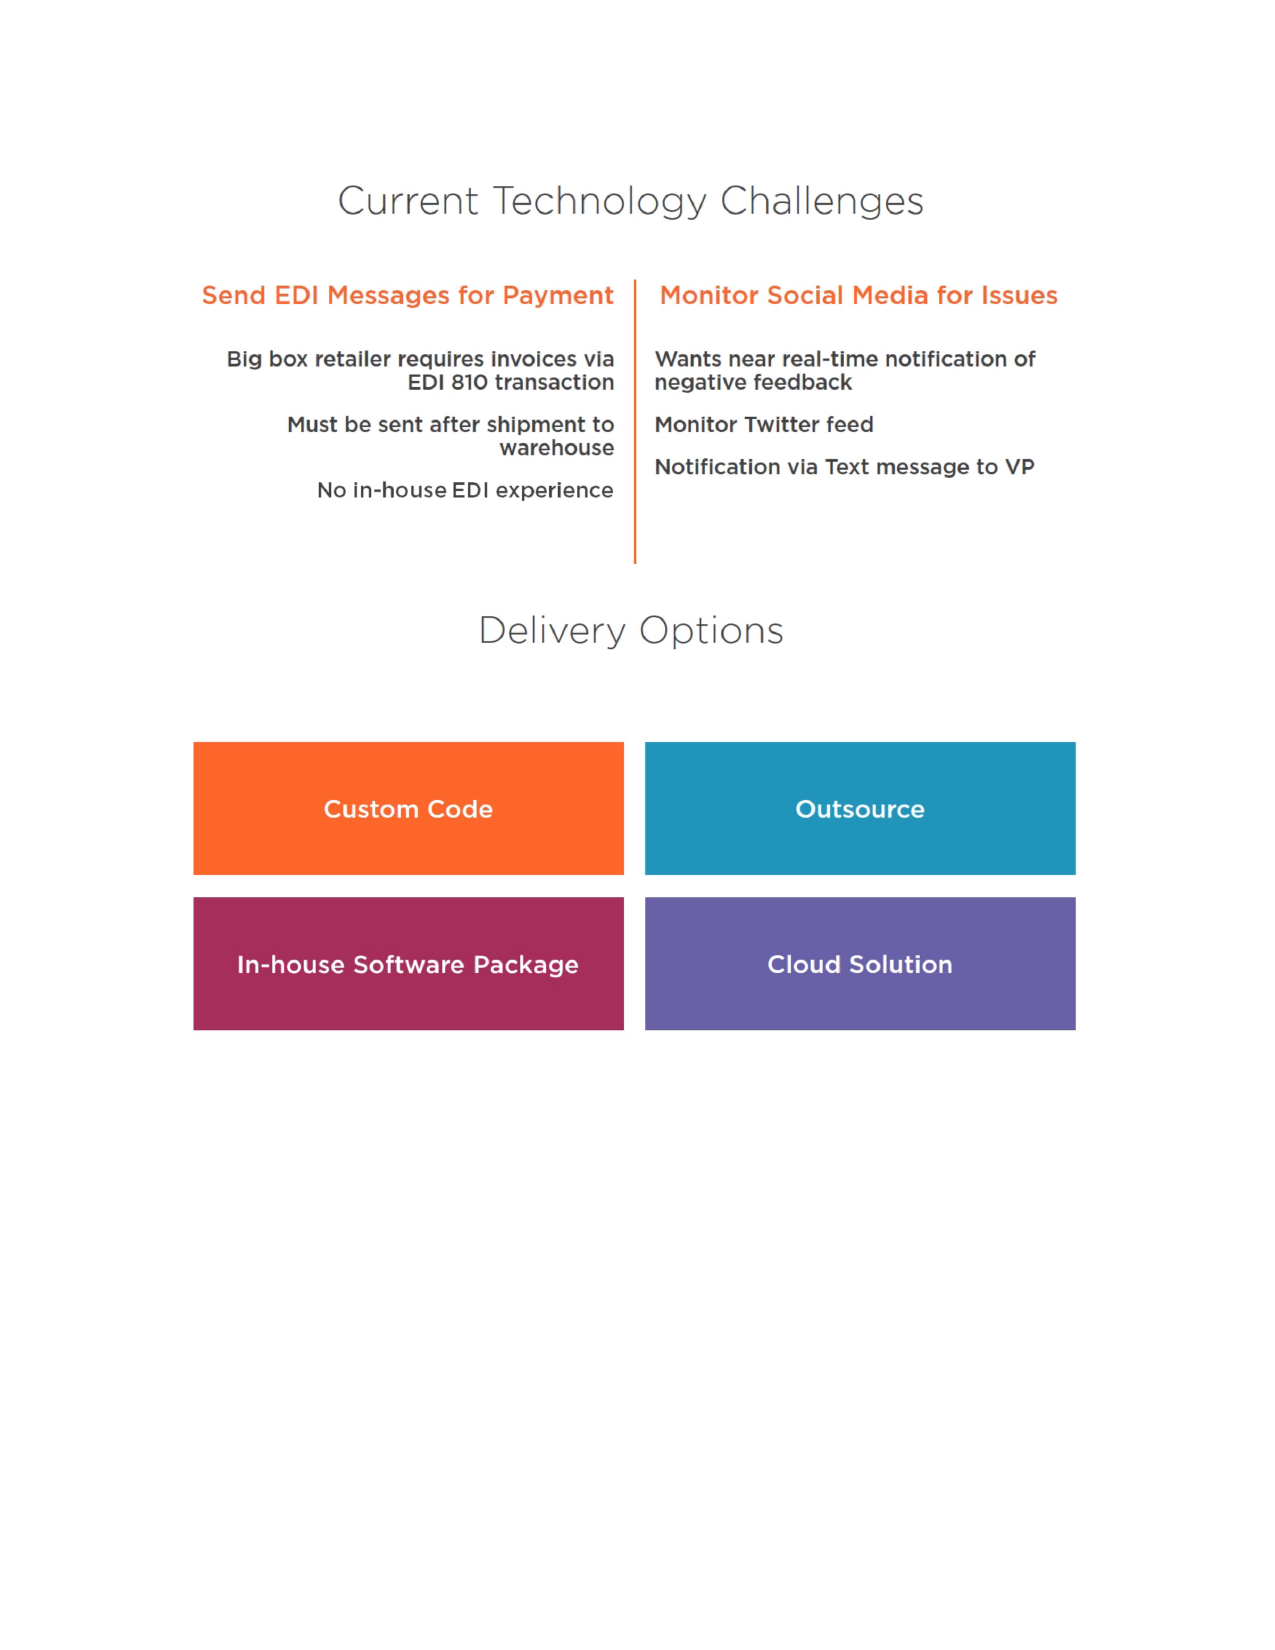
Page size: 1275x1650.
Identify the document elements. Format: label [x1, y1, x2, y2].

picture [150, 150, 1125, 564]
picture [150, 582, 1125, 1063]
